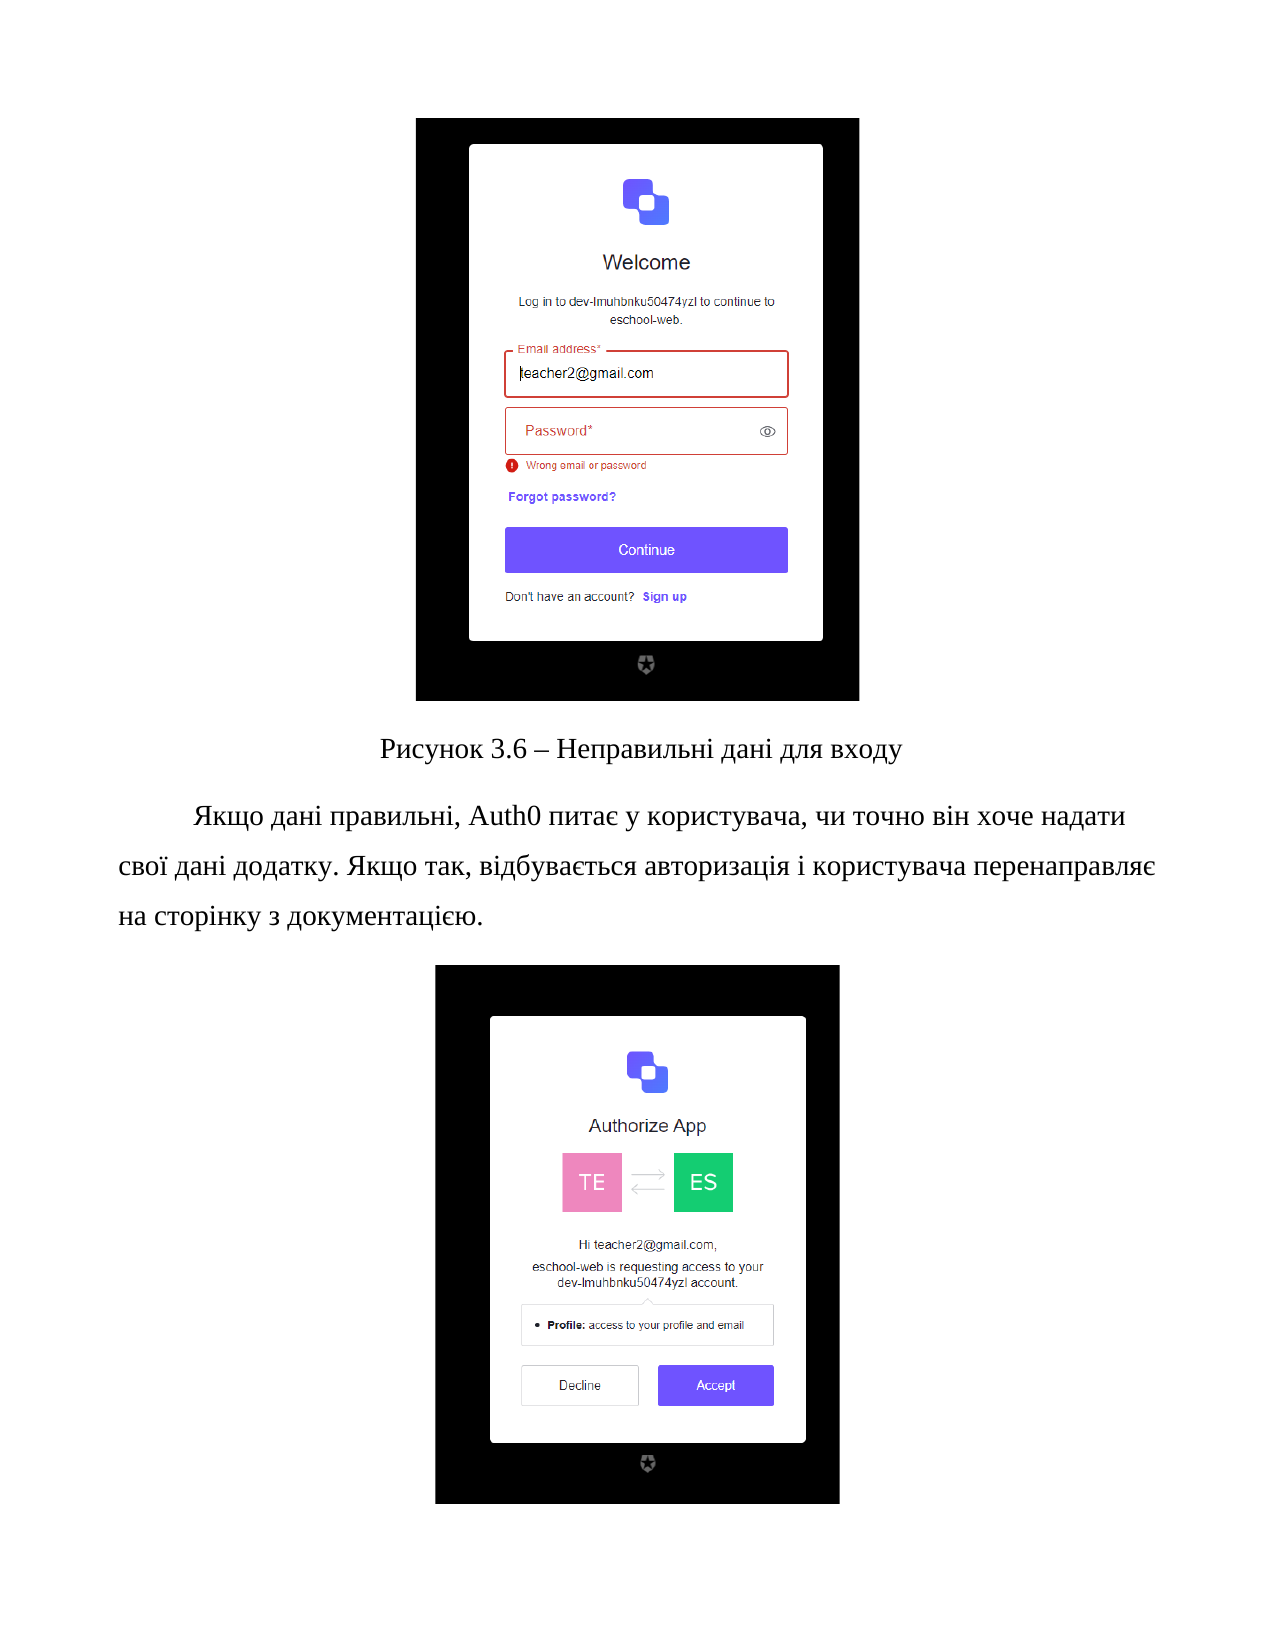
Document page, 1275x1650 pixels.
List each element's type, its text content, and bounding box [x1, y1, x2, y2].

picture [415, 118, 860, 701]
picture [435, 965, 840, 1504]
text Рисунок 3.6 – Неправильні дані для входу [118, 731, 1157, 764]
text Якщо дані правильні, Auth0 питає у користувача, чи точно він хоче надати свої дані додатку. Якщо так, відбувається авторизація і користувача перенаправляє на сторінку з документацією. [118, 798, 1157, 932]
